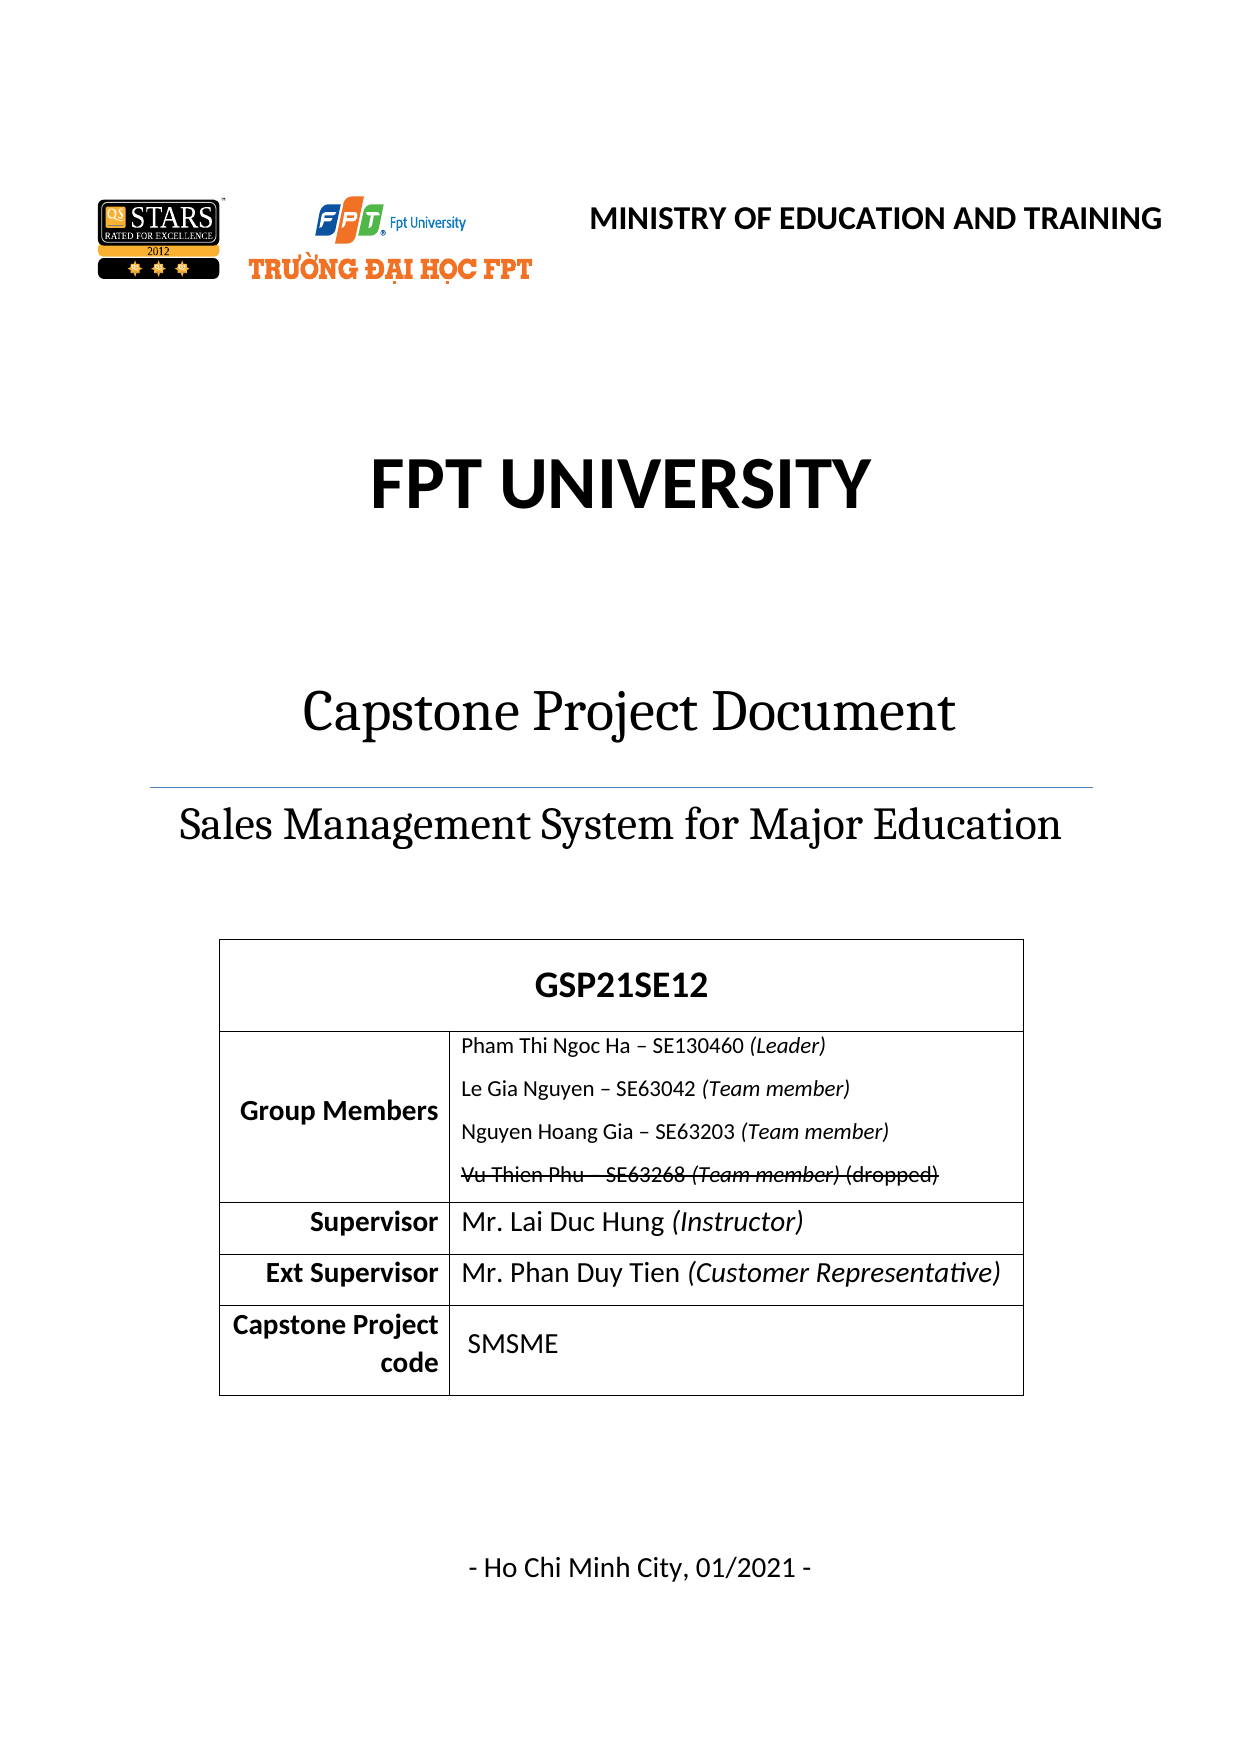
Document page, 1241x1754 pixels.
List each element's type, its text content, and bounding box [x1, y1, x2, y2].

table_header GSP21SE12 [220, 940, 1023, 1031]
table_cell Capstone Project Document [150, 637, 1093, 787]
table_cell Mr. Phan Duy Tien (Customer Representative) [450, 1255, 1023, 1305]
table_cell Pham Thi Ngoc Ha – SE130460 (Leader) Le Gia Nguyen – SE63042 (Team member) Nguyen Hoang Gia – SE63203 (Team member) Vu Thien Phu – SE63268 (Team member) (dropped) [450, 1032, 1023, 1202]
table_header MINISTRY OF EDUCATION AND TRAINING [544, 197, 1174, 315]
table_cell Group Members [220, 1032, 449, 1202]
text - Ho Chi Minh City, 01/2021 - [413, 1549, 867, 1585]
table_cell Supervisor [220, 1203, 449, 1253]
table_cell SMSME [450, 1306, 1023, 1394]
table_header [86, 197, 544, 315]
table_cell Mr. Lai Duc Hung (Instructor) [450, 1203, 1023, 1253]
table_header FPT UNIVERSITY [150, 409, 1093, 637]
table_cell Capstone Project code [220, 1306, 449, 1394]
table_cell Sales Management System for Major Education [150, 788, 1093, 862]
table_cell Ext Supervisor [220, 1255, 449, 1305]
